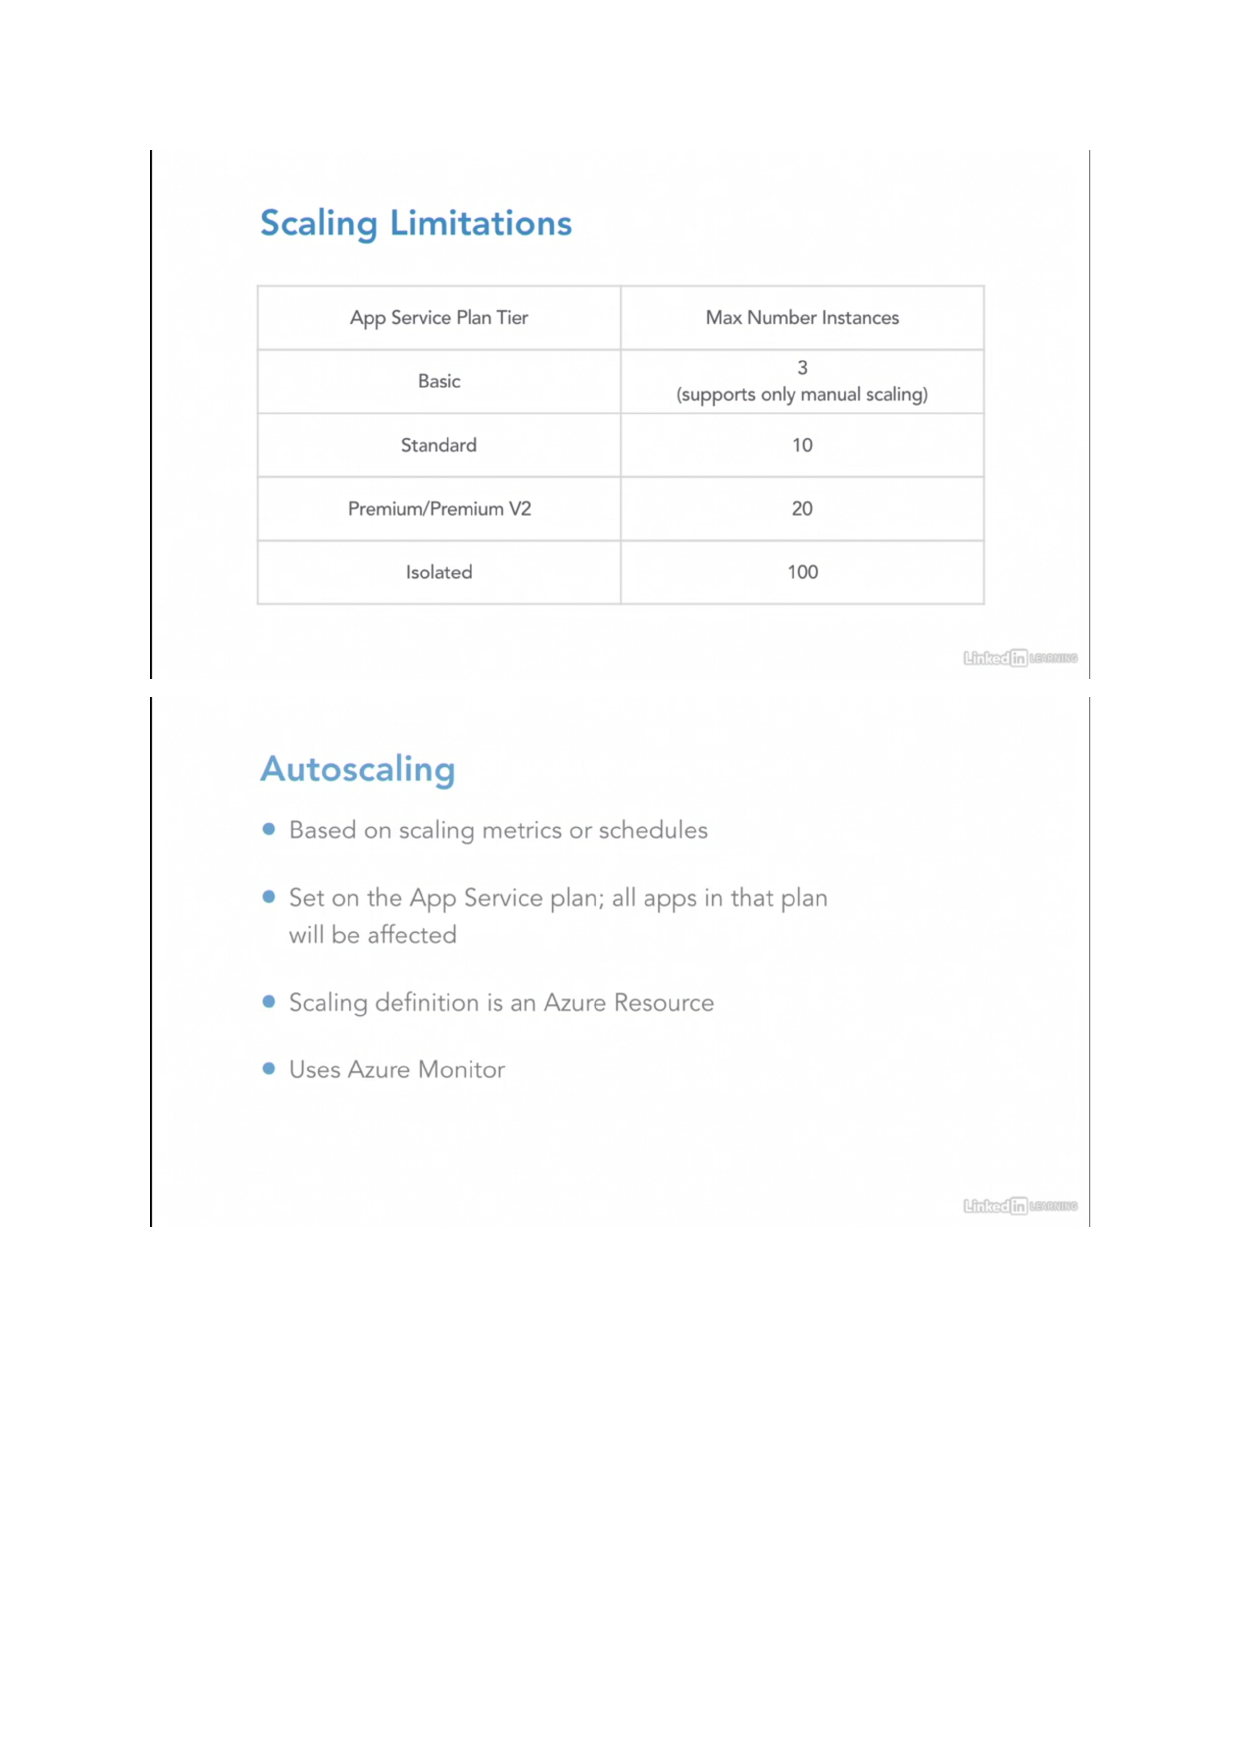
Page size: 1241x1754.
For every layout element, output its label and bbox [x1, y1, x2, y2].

picture [150, 697, 1091, 1227]
picture [150, 150, 1091, 679]
